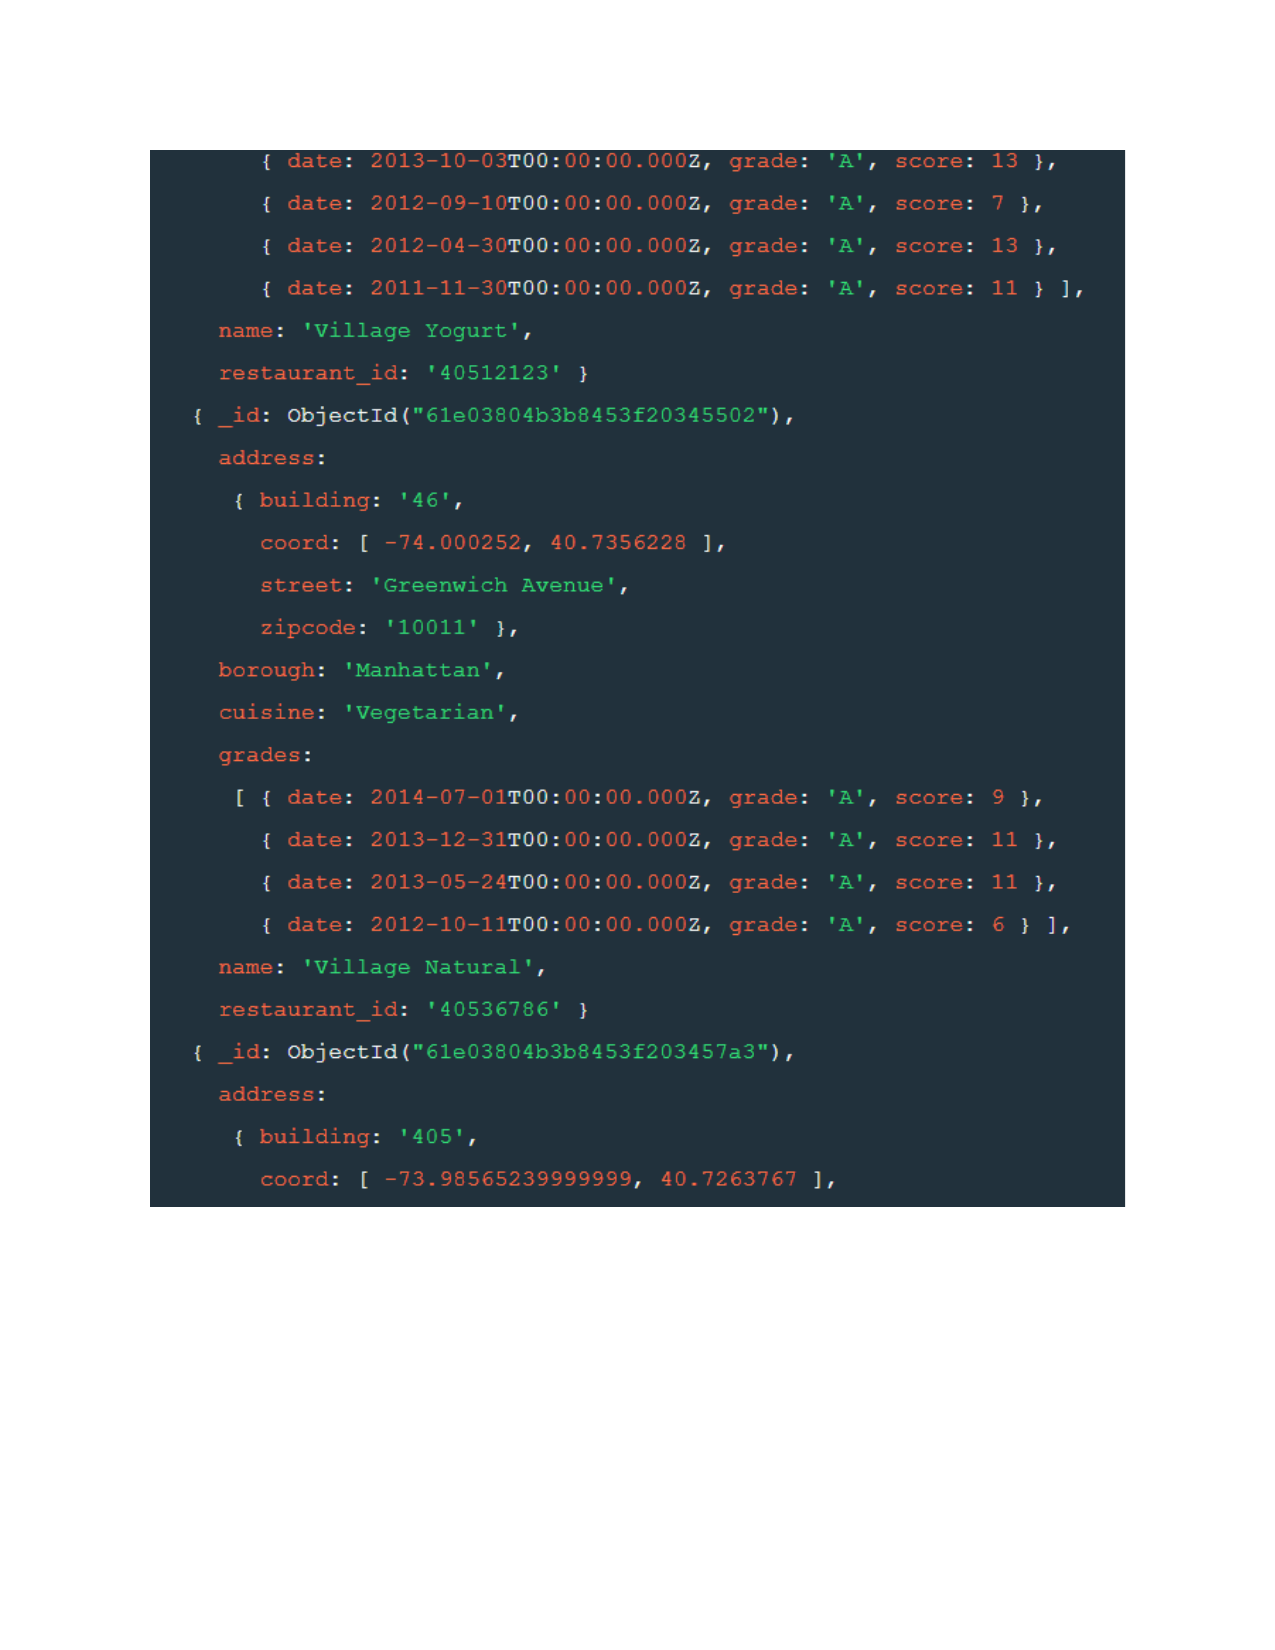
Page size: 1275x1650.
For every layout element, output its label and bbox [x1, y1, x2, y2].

picture [150, 150, 1125, 1207]
